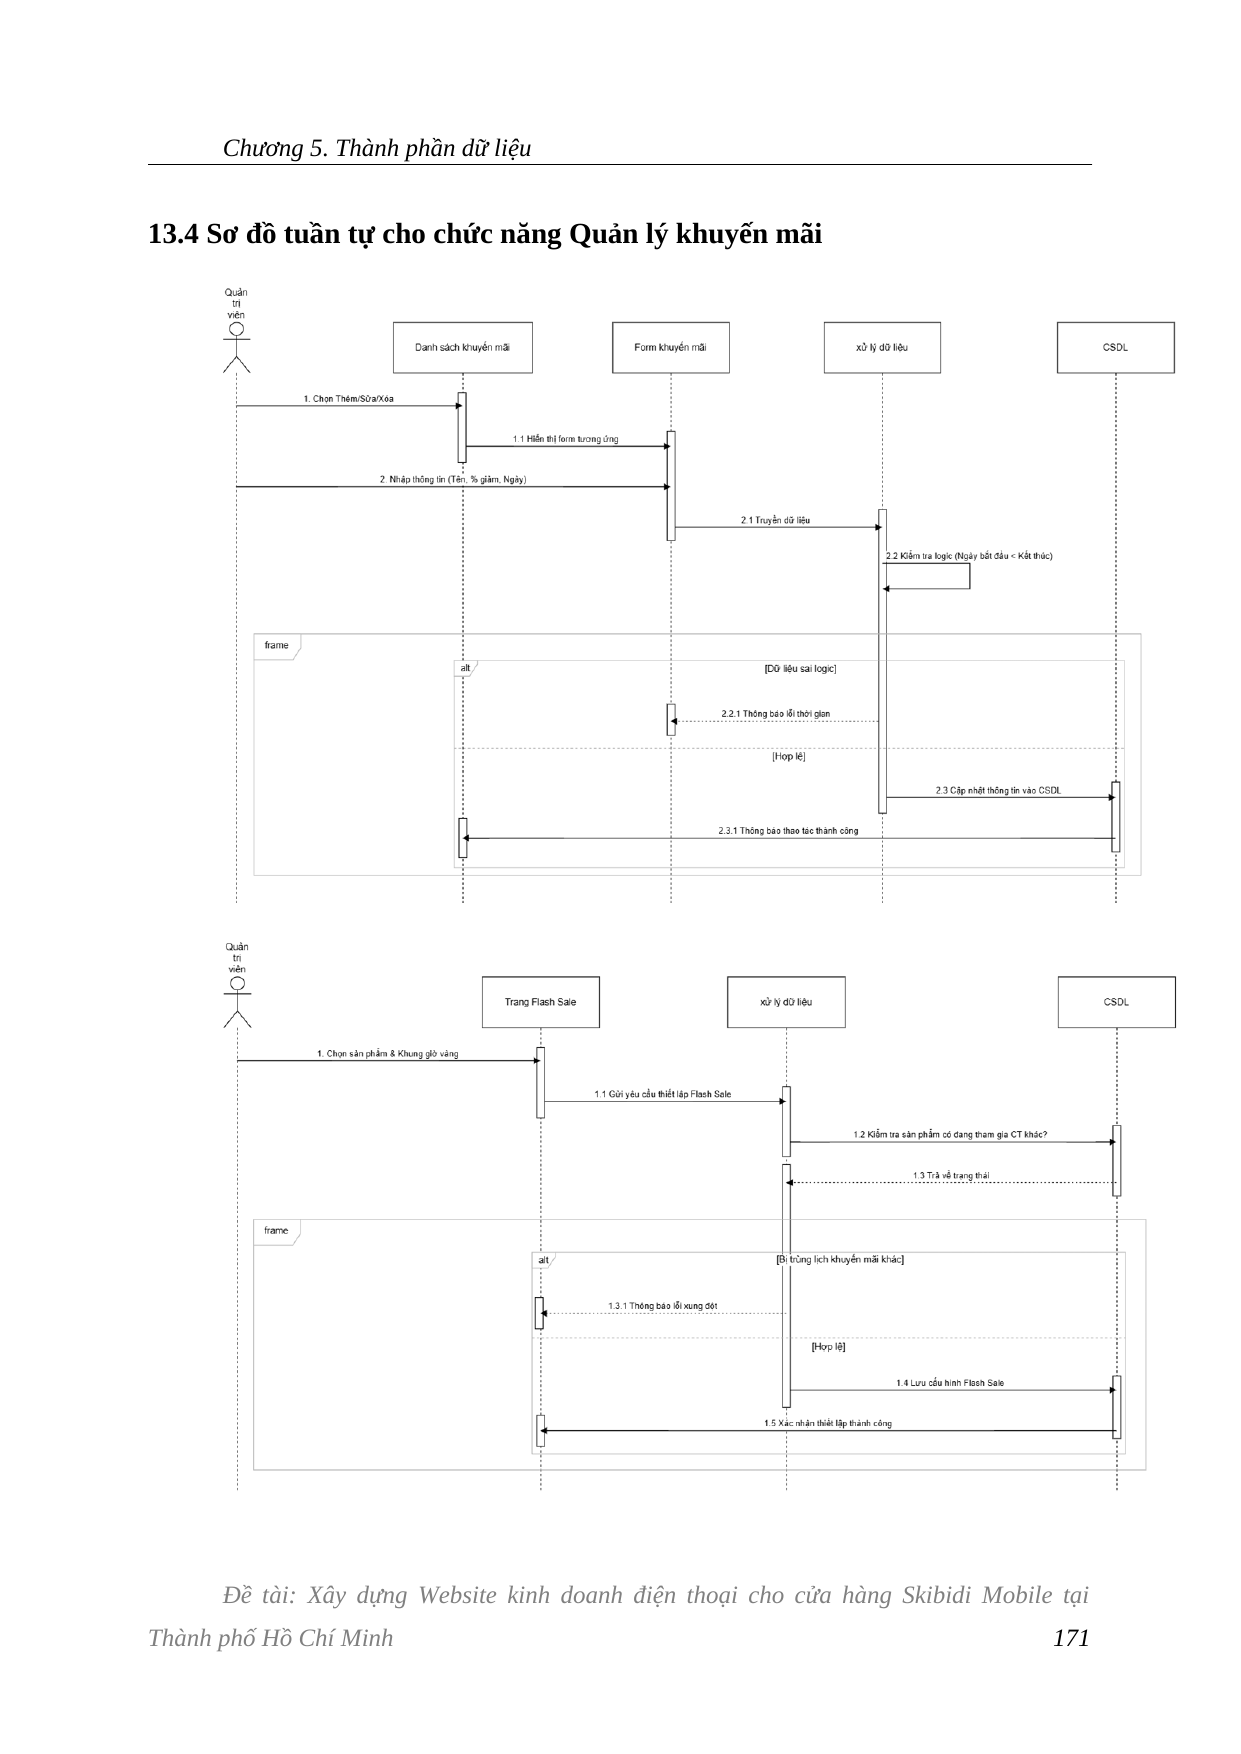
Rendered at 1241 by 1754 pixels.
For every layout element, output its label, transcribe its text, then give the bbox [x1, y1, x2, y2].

picture [206, 277, 1182, 903]
subtitle Sơ đồ tuần tự cho chức năng Quản lý khuyến mãi [148, 207, 1092, 253]
picture [206, 930, 1181, 1492]
